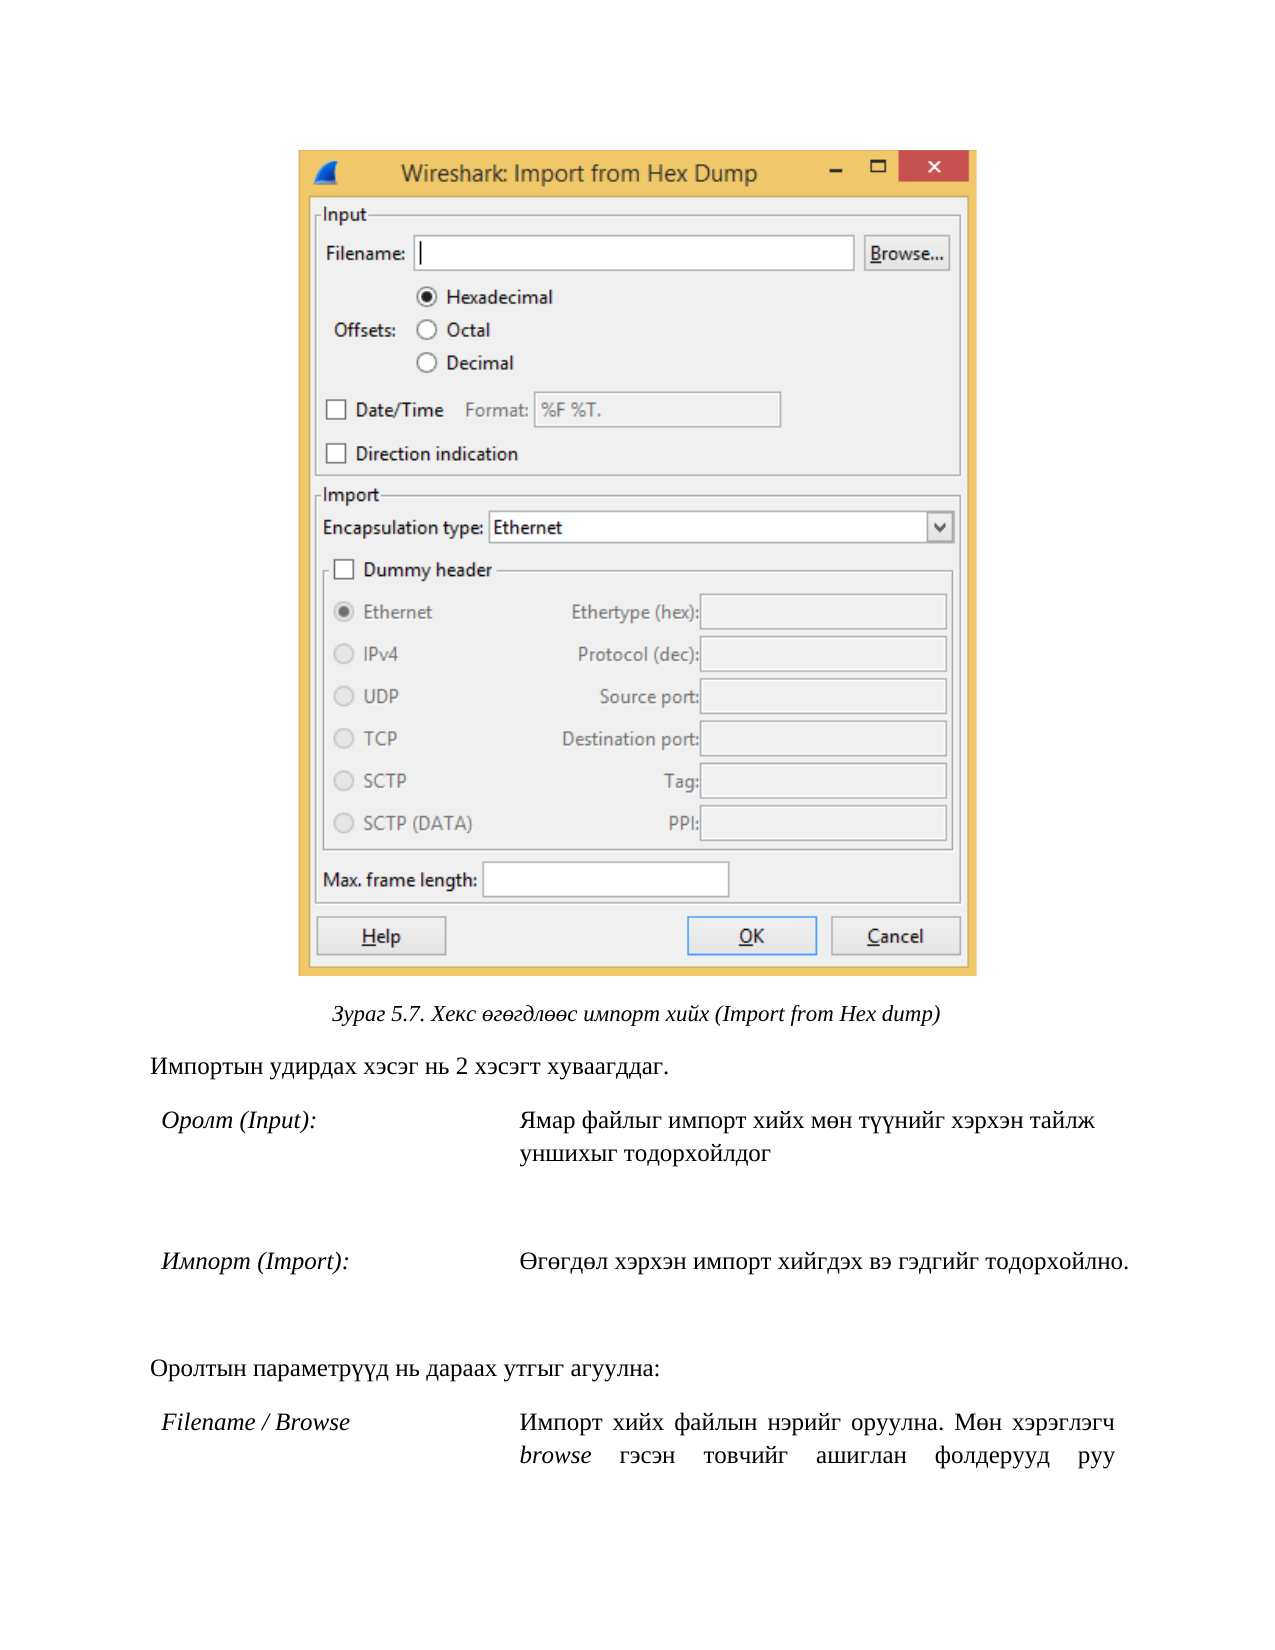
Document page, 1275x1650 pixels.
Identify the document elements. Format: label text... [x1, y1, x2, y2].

text Оролтын параметрүүд нь дараах утгыг агуулна: [150, 1353, 1125, 1382]
text Зураг 5.7. Хекс өгөгдлөөс импорт хийх (Import from Hex dump) [150, 1000, 1125, 1026]
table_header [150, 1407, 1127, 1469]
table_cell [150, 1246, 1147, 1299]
picture [298, 150, 977, 976]
text Импортын удирдах хэсэг нь 2 хэсэгт хуваагддаг. [150, 1051, 1125, 1080]
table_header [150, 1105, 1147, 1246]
